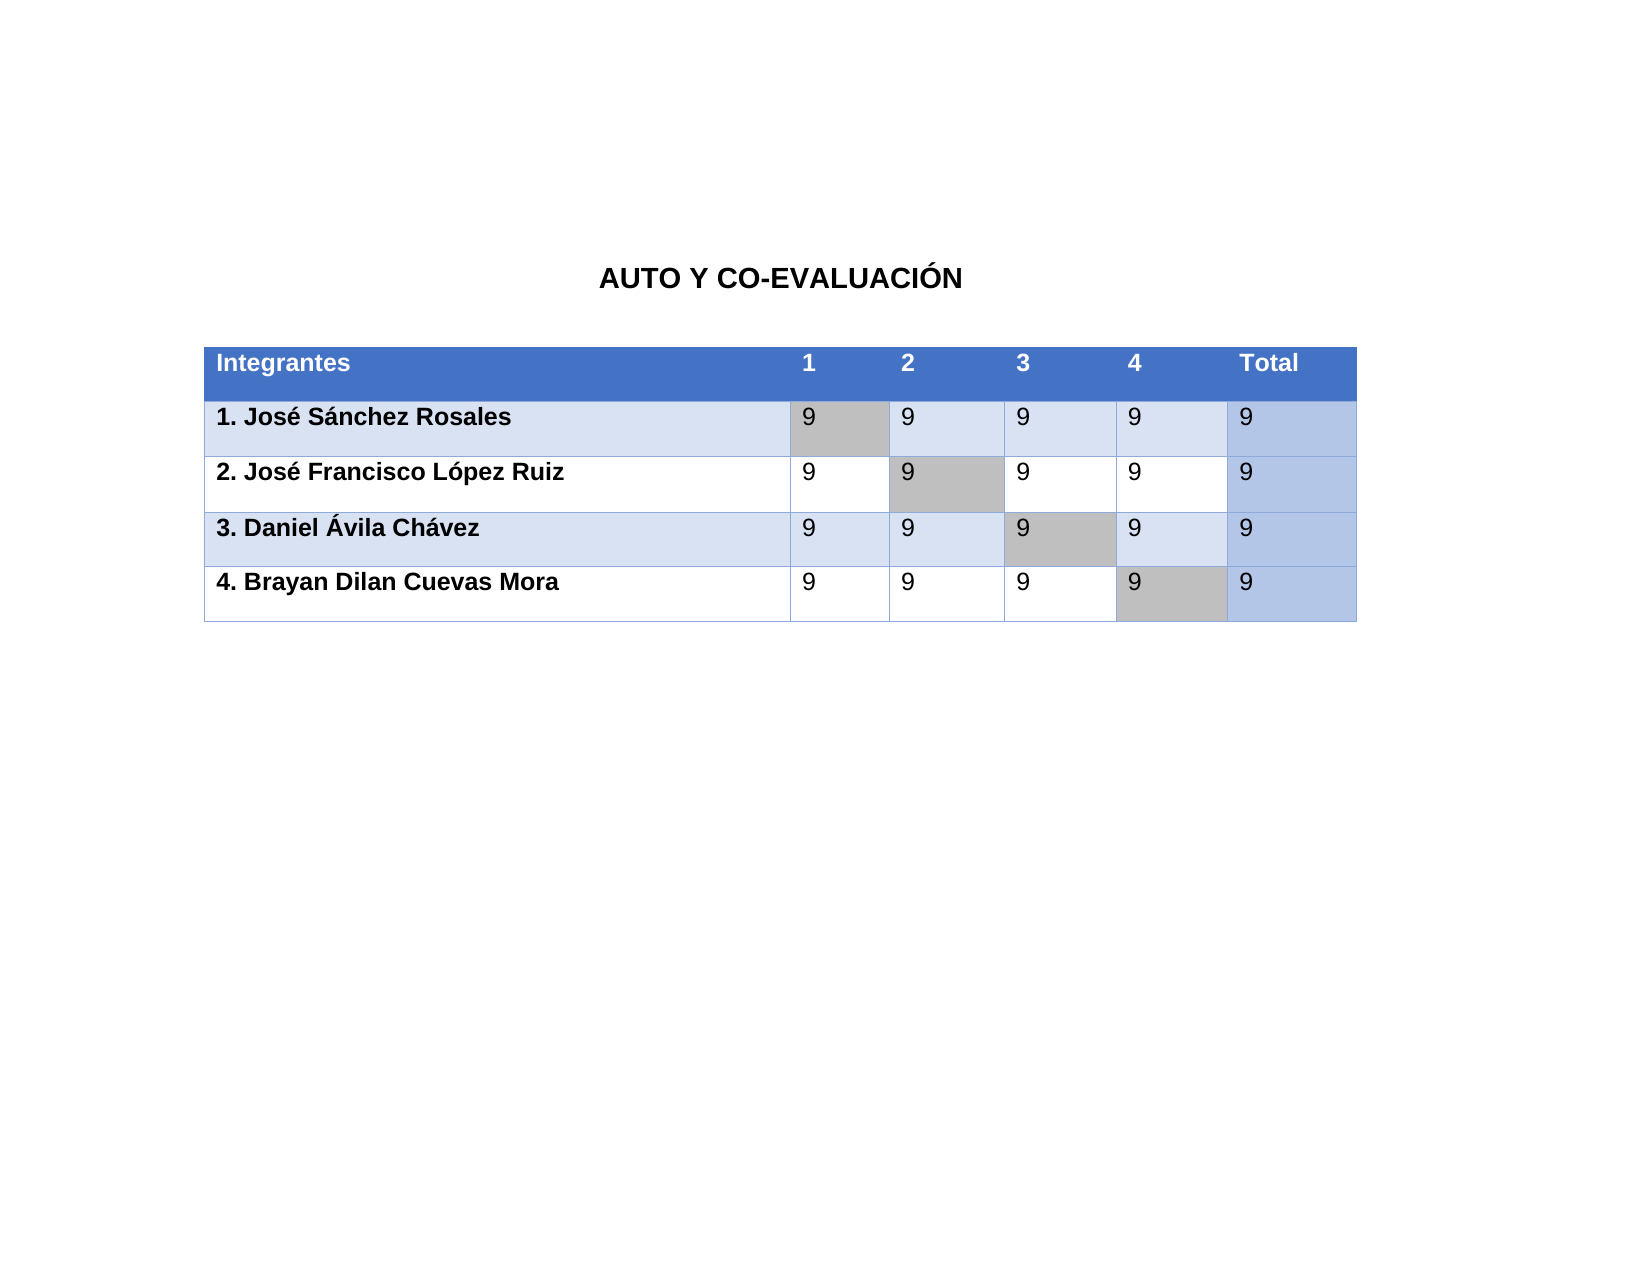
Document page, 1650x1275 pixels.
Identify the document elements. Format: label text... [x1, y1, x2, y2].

table_header 2 [890, 348, 1004, 401]
table_cell 9 [1005, 402, 1116, 456]
table_cell 9 [791, 457, 889, 512]
table_cell 9 [890, 513, 1004, 566]
table_cell 2. José Francisco López Ruiz [205, 457, 790, 512]
table_cell 9 [791, 567, 889, 621]
table_cell 9 [1228, 457, 1356, 512]
table_cell 9 [1005, 457, 1116, 512]
table_cell 9 [890, 457, 1004, 512]
table_cell 1. José Sánchez Rosales [205, 402, 790, 456]
table_header 4 [1117, 348, 1227, 401]
table_cell 4. Brayan Dilan Cuevas Mora [205, 567, 790, 621]
table_cell 9 [791, 513, 889, 566]
table_header 3 [1005, 348, 1116, 401]
table_cell 9 [1228, 567, 1356, 621]
table_cell 9 [890, 402, 1004, 456]
table_cell 9 [1005, 567, 1116, 621]
table_cell 9 [890, 567, 1004, 621]
table_cell 9 [1228, 402, 1356, 456]
subtitle AUTO Y CO-EVALUACIÓN [148, 261, 1414, 295]
table_cell 9 [1117, 513, 1227, 566]
table_header Total [1228, 348, 1356, 401]
table_cell 9 [1228, 513, 1356, 566]
table_cell 9 [1005, 513, 1116, 566]
table_cell 3. Daniel Ávila Chávez [205, 513, 790, 566]
table_cell 9 [1117, 457, 1227, 512]
table_cell 9 [791, 402, 889, 456]
table_header 1 [791, 348, 889, 401]
table_cell 9 [1117, 402, 1227, 456]
table_header Integrantes [205, 348, 790, 401]
table_cell 9 [1117, 567, 1227, 621]
